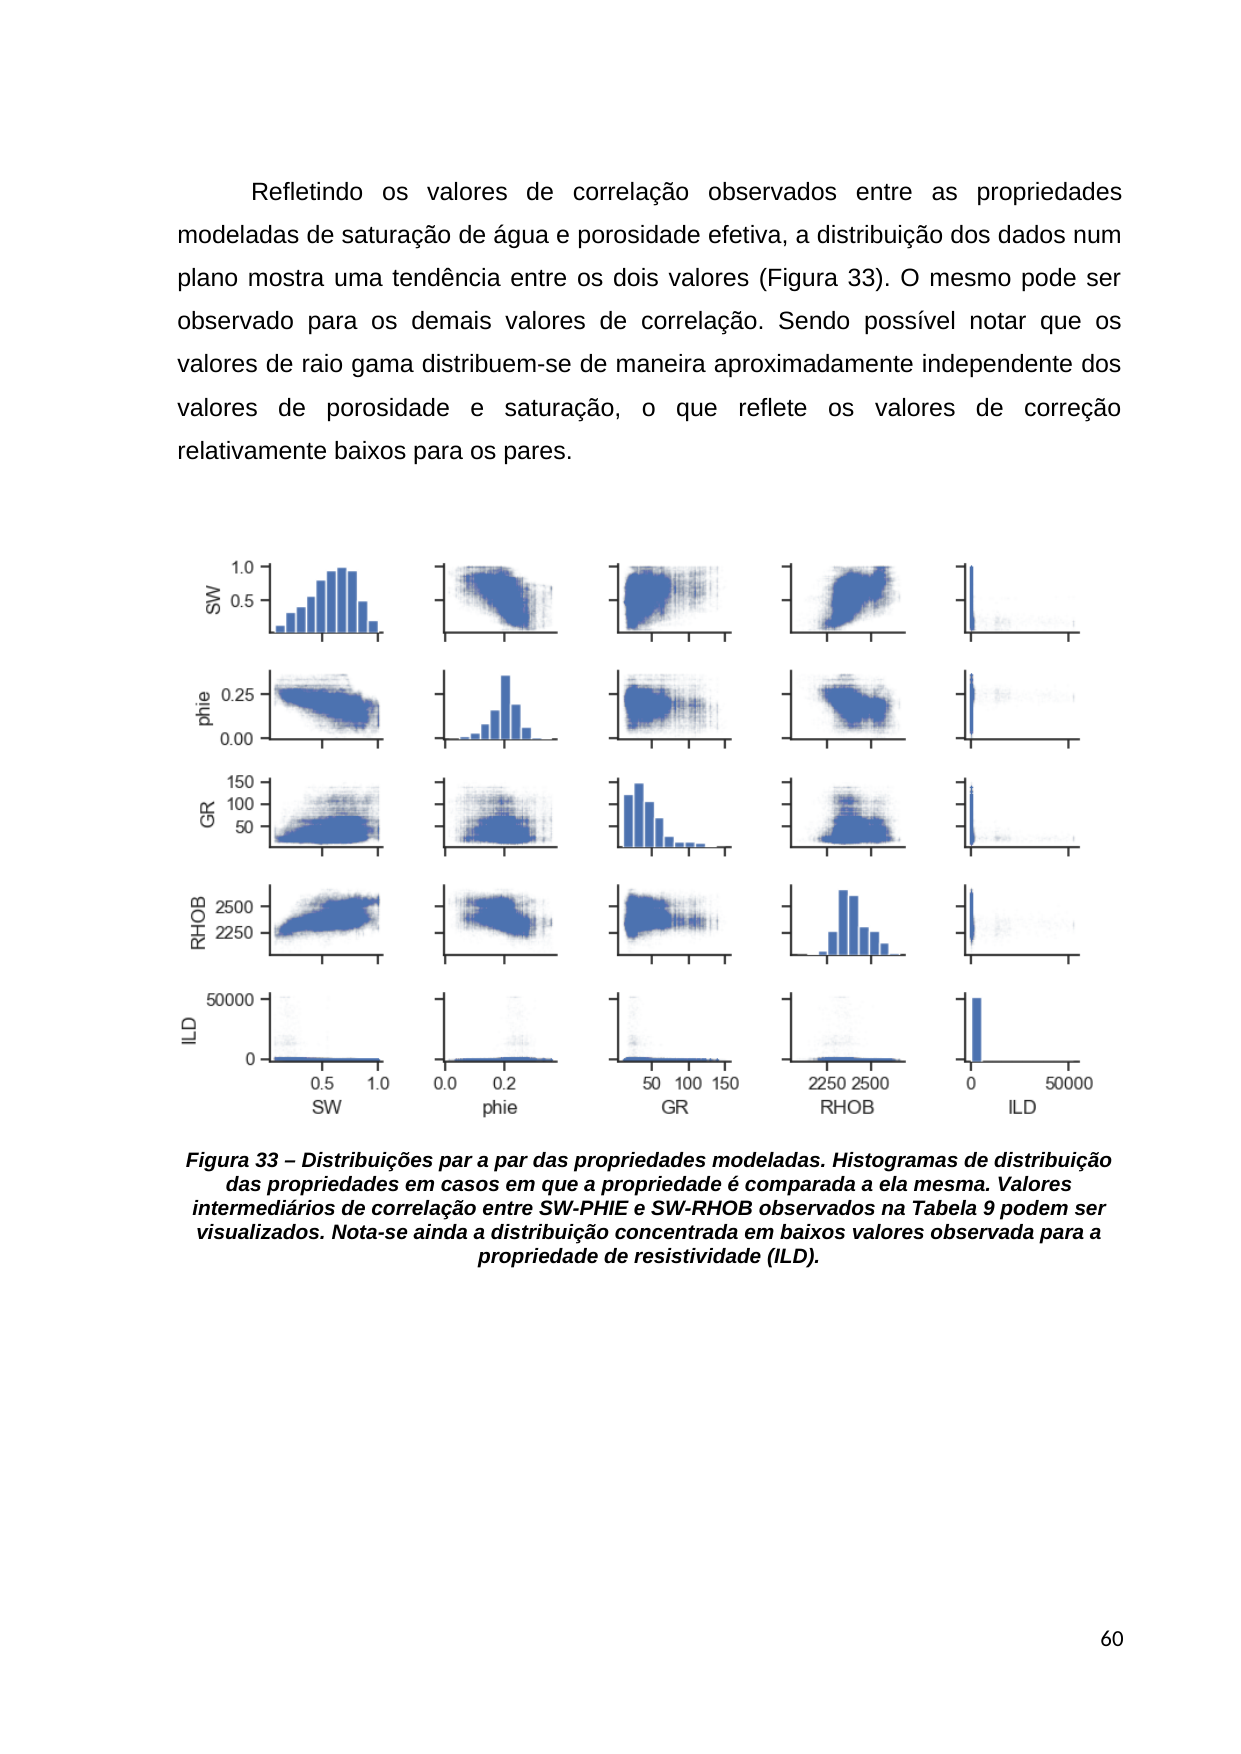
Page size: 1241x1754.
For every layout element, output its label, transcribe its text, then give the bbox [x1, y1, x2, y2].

text Refletindo os valores de correlação observados entre as propriedades modeladas de saturação de água e porosidade efetiva, a distribuição dos dados num plano mostra uma tendência entre os dois valores (Figura 33). O mesmo pode ser observado para os demais valores de correlação. Sendo possível notar que os valores de raio gama distribuem-se de maneira aproximadamente independente dos valores de porosidade e saturação, o que reflete os valores de correção relativamente baixos para os pares. [177, 177, 1123, 464]
text Figura 33 – Distribuições par a par das propriedades modeladas. Histogramas de distribuição das propriedades em casos em que a propriedade é comparada a ela mesma. Valores intermediários de correlação entre SW-PHIE e SW-RHOB observados na Tabela 9 podem ser visualizados. Nota-se ainda a distribuição concentrada em baixos valores observada para a propriedade de resistividade (ILD). [177, 1148, 1123, 1267]
picture [177, 555, 1101, 1129]
